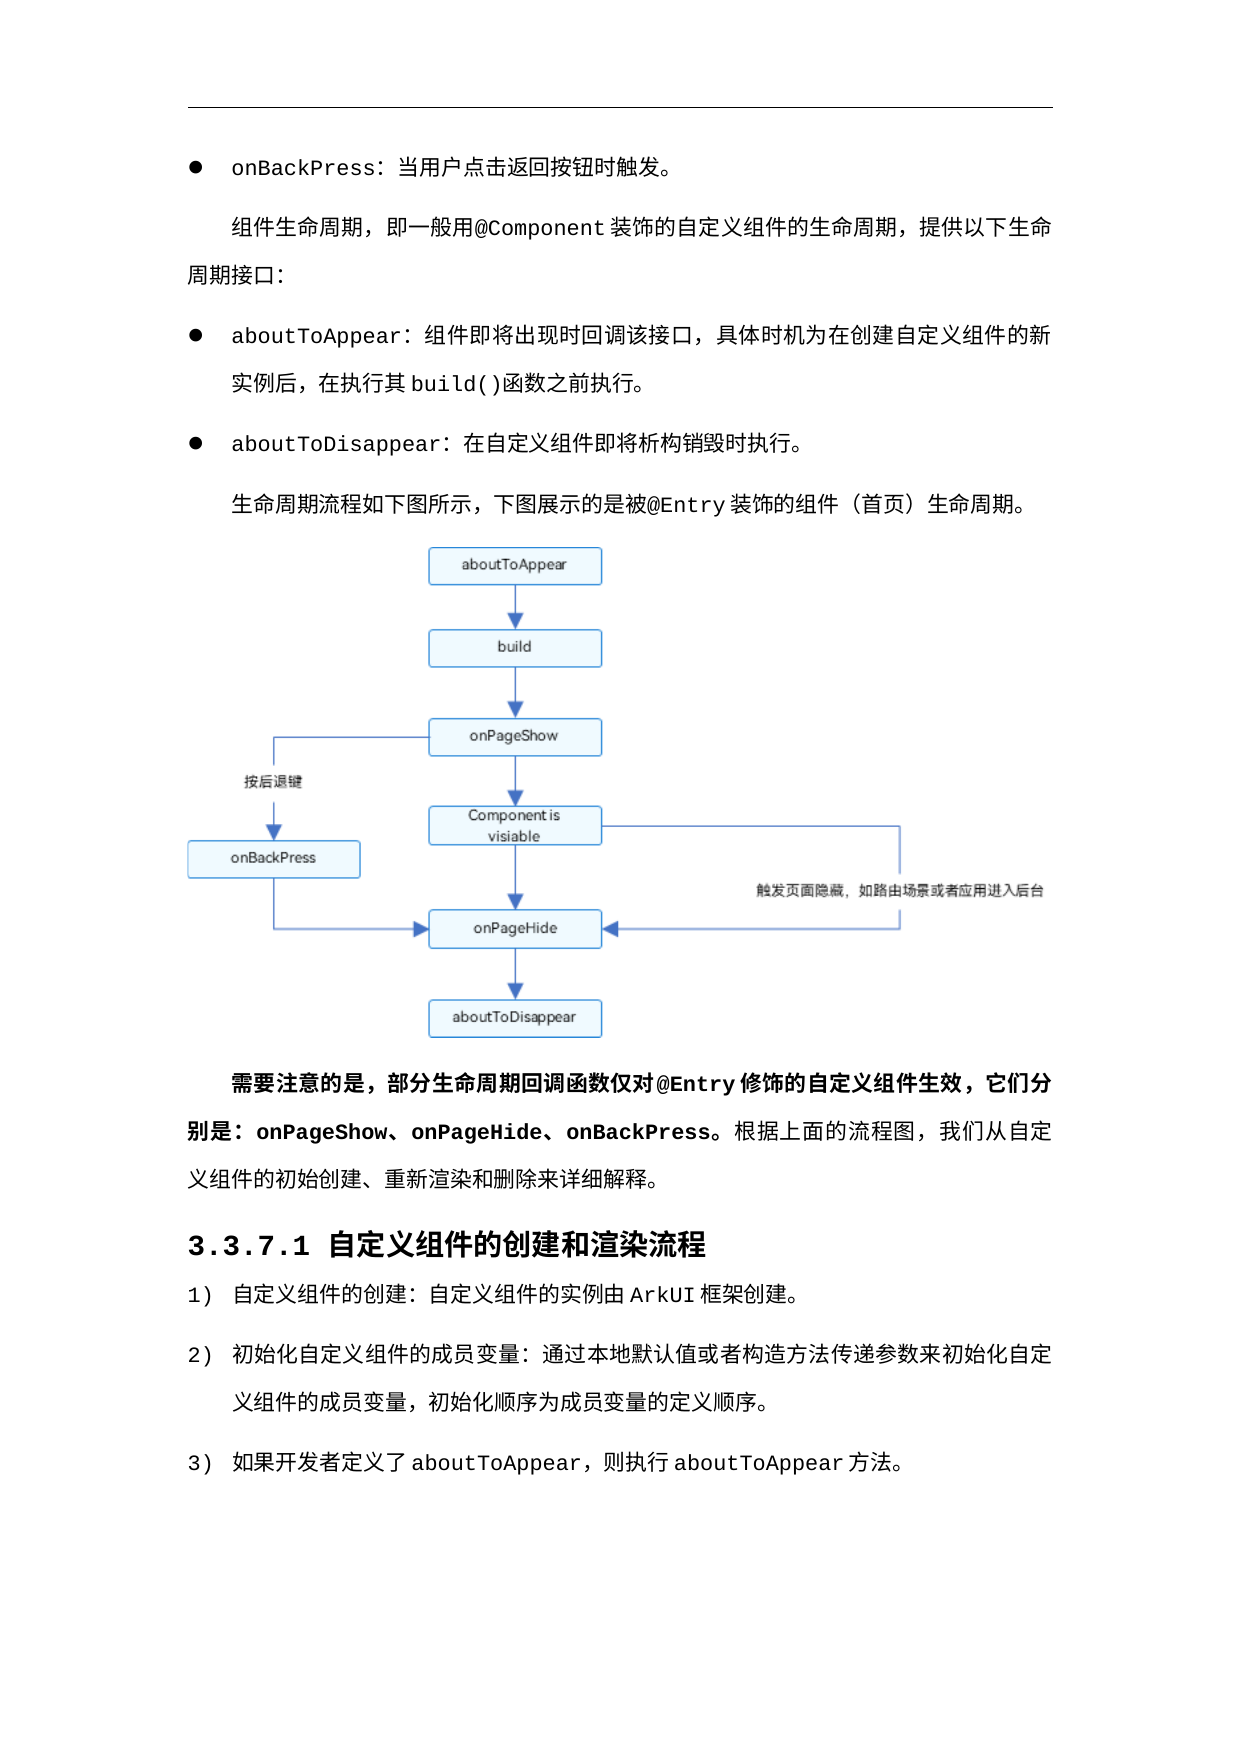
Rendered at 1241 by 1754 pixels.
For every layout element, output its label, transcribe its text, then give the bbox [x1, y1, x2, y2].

list 自定义组件的创建：自定义组件的实例由ArkUI框架创建。 [187, 1277, 1053, 1309]
list onBackPress：当用户点击返回按钮时触发。 [187, 150, 1053, 182]
text 生命周期流程如下图所示，下图展示的是被@Entry装饰的组件（首页）生命周期。 [187, 487, 1053, 519]
text 需要注意的是，部分生命周期回调函数仅对@Entry修饰的自定义组件生效，它们分别是：onPageShow、onPageHide、onBackPress。根据上面的流程图，我们从自定义组件的初始创建、重新渲染和删除来详细解释。 [187, 1066, 1053, 1193]
list aboutToAppear：组件即将出现时回调该接口，具体时机为在创建自定义组件的新实例后，在执行其build()函数之前执行。 [187, 318, 1053, 398]
list 如果开发者定义了aboutToAppear，则执行aboutToAppear方法。 [187, 1445, 1053, 1477]
subtitle 自定义组件的创建和渲染流程 [187, 1222, 1053, 1264]
picture [187, 547, 1063, 1038]
text 组件生命周期，即一般用@Component装饰的自定义组件的生命周期，提供以下生命周期接口： [187, 210, 1053, 290]
list 初始化自定义组件的成员变量：通过本地默认值或者构造方法传递参数来初始化自定义组件的成员变量，初始化顺序为成员变量的定义顺序。 [187, 1337, 1053, 1417]
list aboutToDisappear：在自定义组件即将析构销毁时执行。 [187, 426, 1053, 458]
